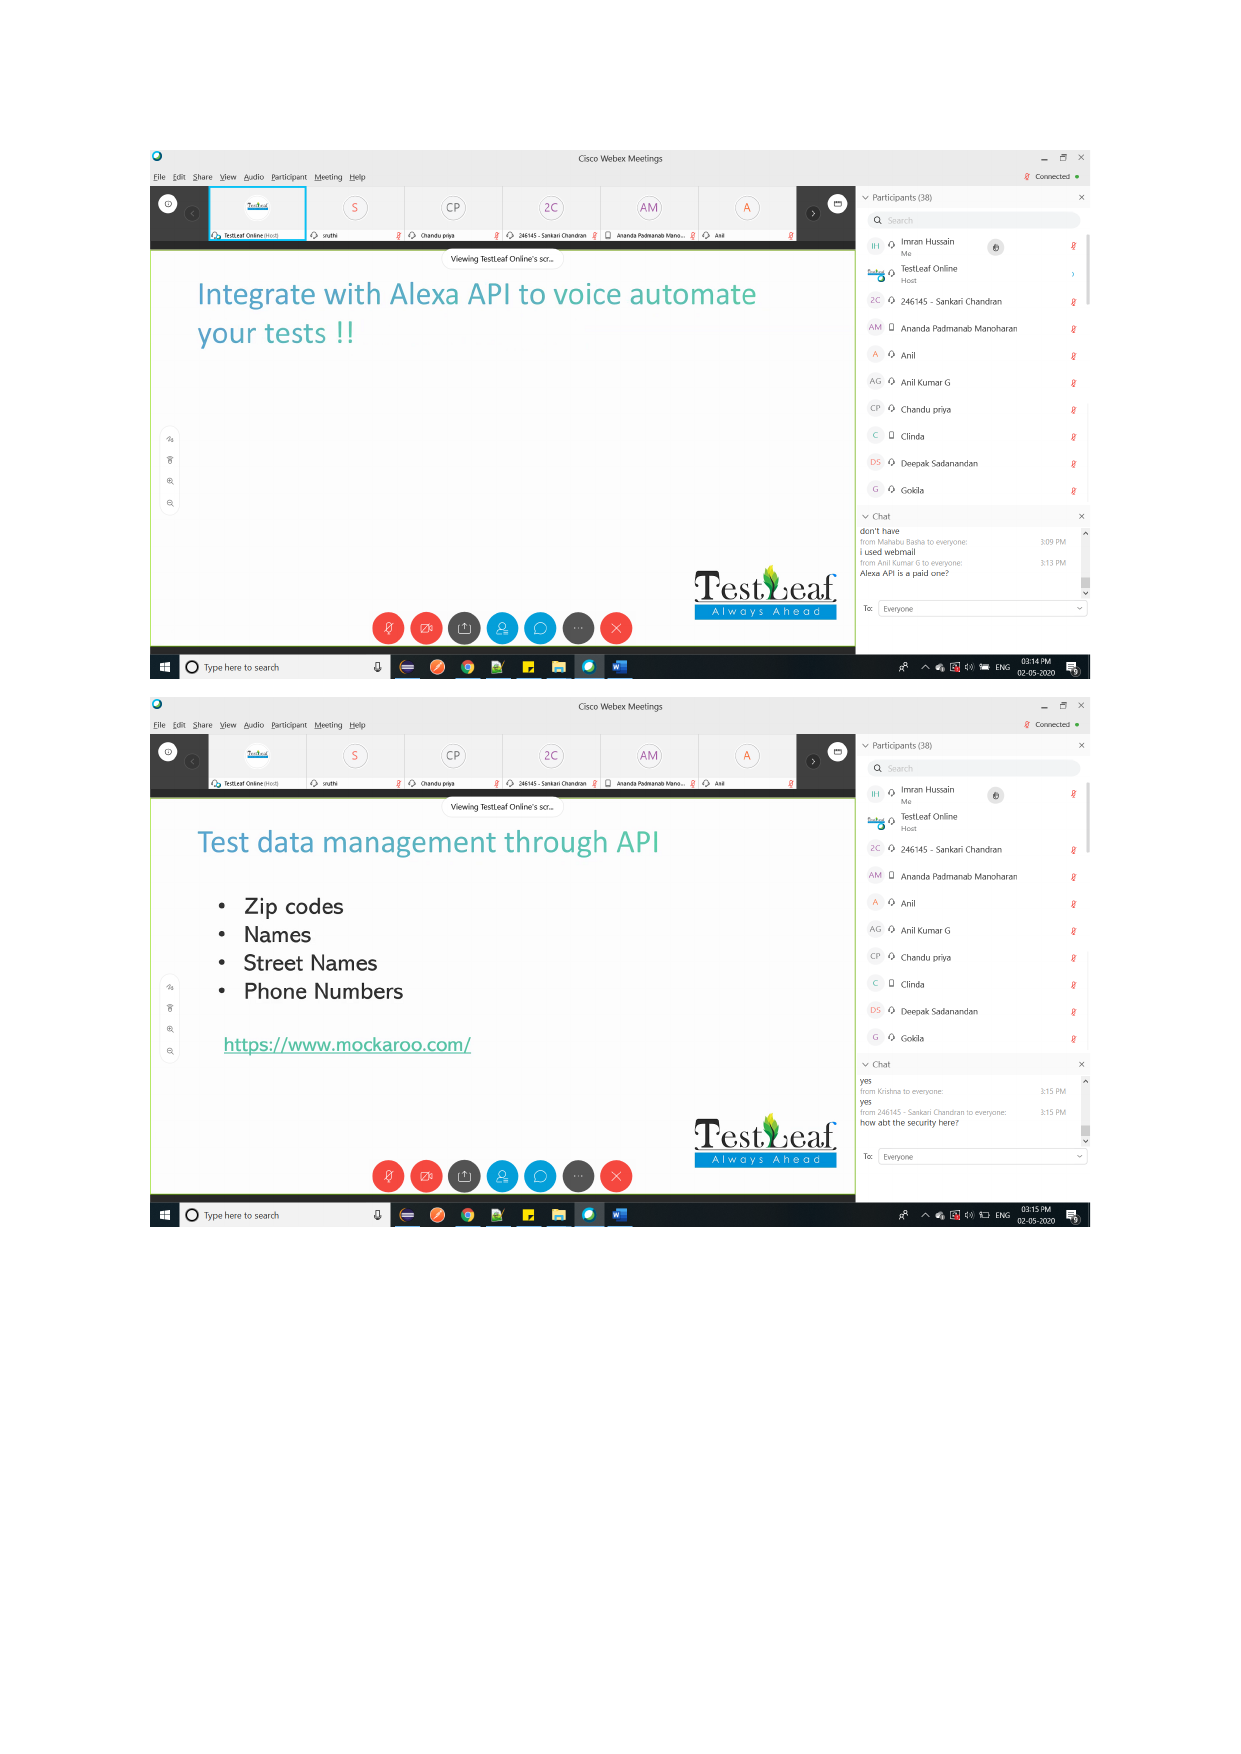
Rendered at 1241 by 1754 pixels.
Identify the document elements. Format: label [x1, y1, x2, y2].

picture [150, 150, 1091, 679]
picture [150, 697, 1091, 1227]
